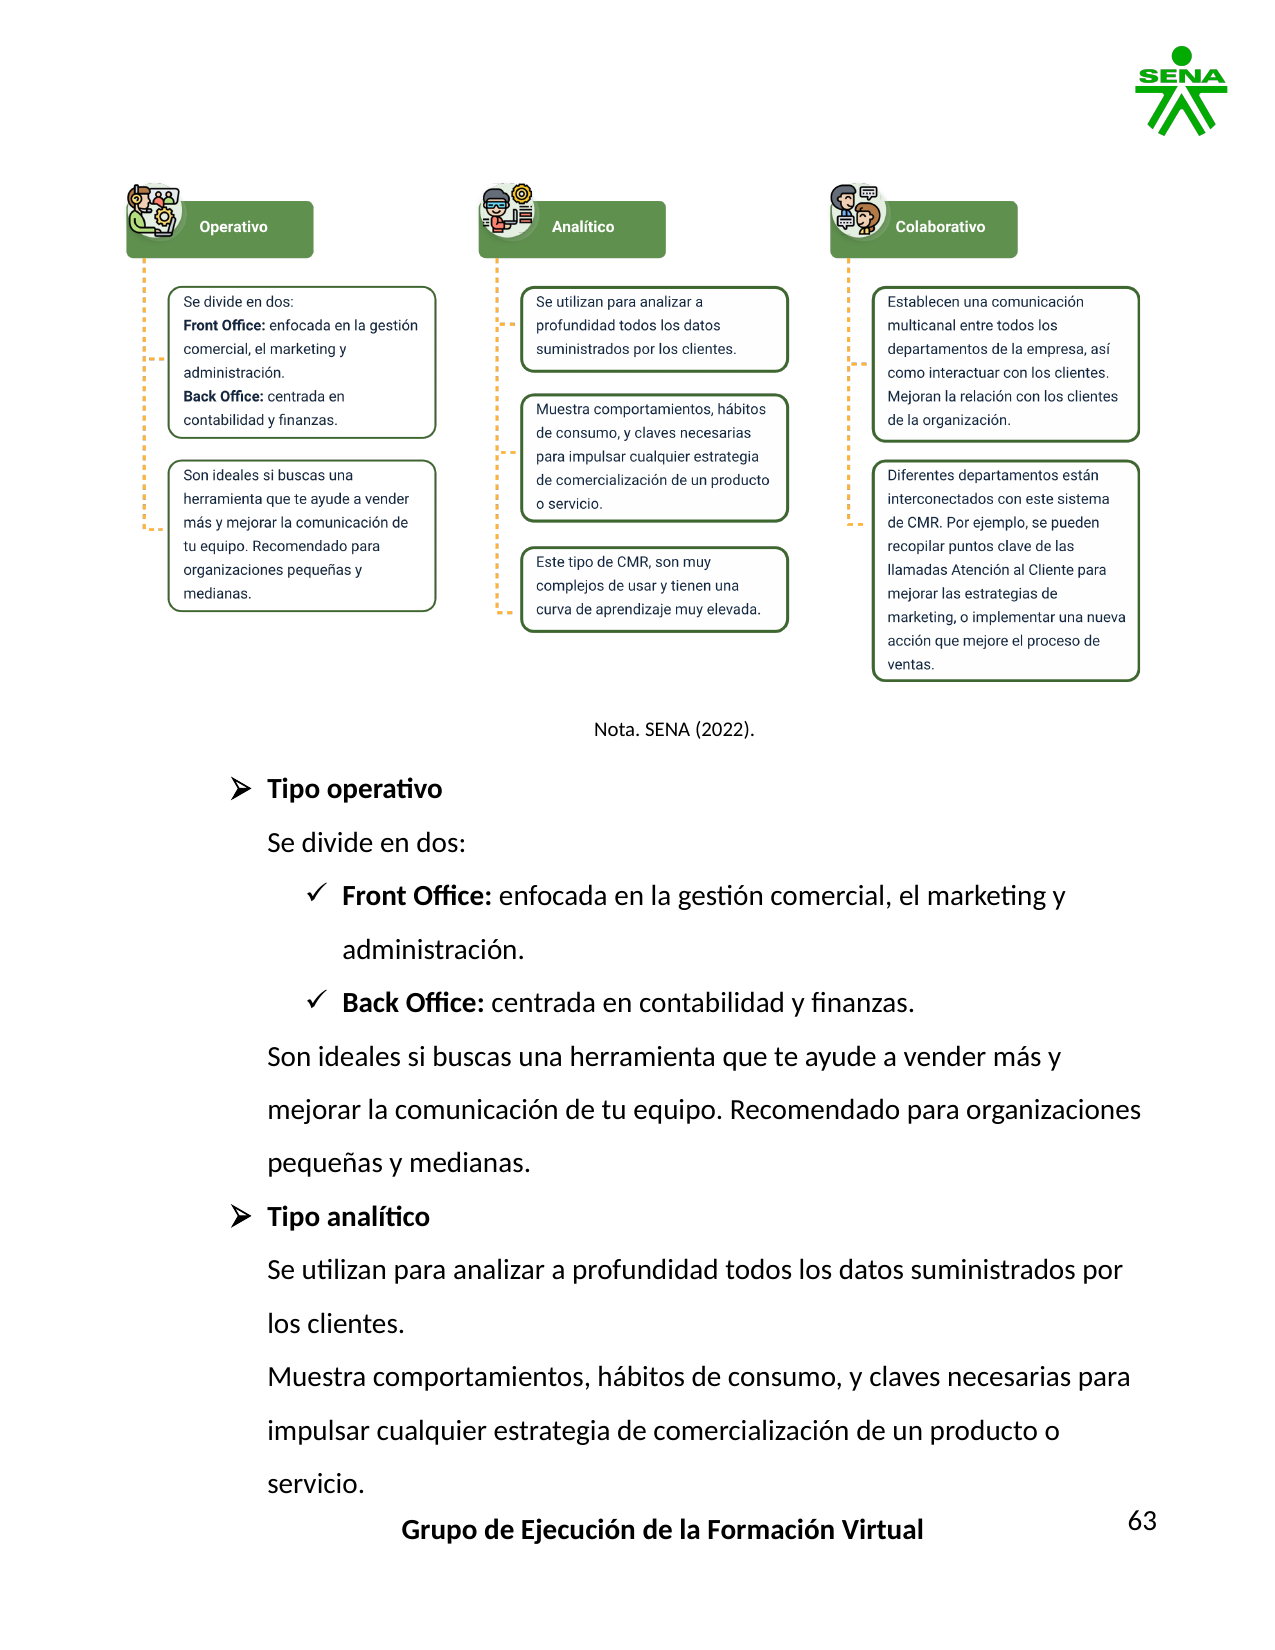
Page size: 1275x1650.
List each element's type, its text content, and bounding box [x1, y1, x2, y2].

list Muestra comportamientos, hábitos de consumo, y claves necesarias para impulsar cualquier estrategia de comercialización de un producto o servicio.​ [267, 1358, 1157, 1501]
list Back Office: centrada en contabilidad y finanzas.​ [304, 984, 1157, 1020]
list Tipo analítico [229, 1198, 1157, 1234]
list Tipo operativo [229, 771, 1157, 806]
picture [1135, 46, 1228, 136]
list Se divide en dos:​ [267, 824, 1157, 859]
text Nota. SENA (2022). [118, 716, 1157, 741]
list Son ideales si buscas una herramienta que te ayude a vender más y mejorar la comunicación de tu equipo. Recomendado para organizaciones pequeñas y medianas.​ [267, 1038, 1157, 1180]
picture [118, 177, 1141, 682]
list Se utilizan para analizar a profundidad todos los datos suministrados por los clientes.​ [267, 1251, 1157, 1341]
list Front Office: enfocada en la gestión comercial, el marketing y administración.​ [304, 877, 1157, 966]
